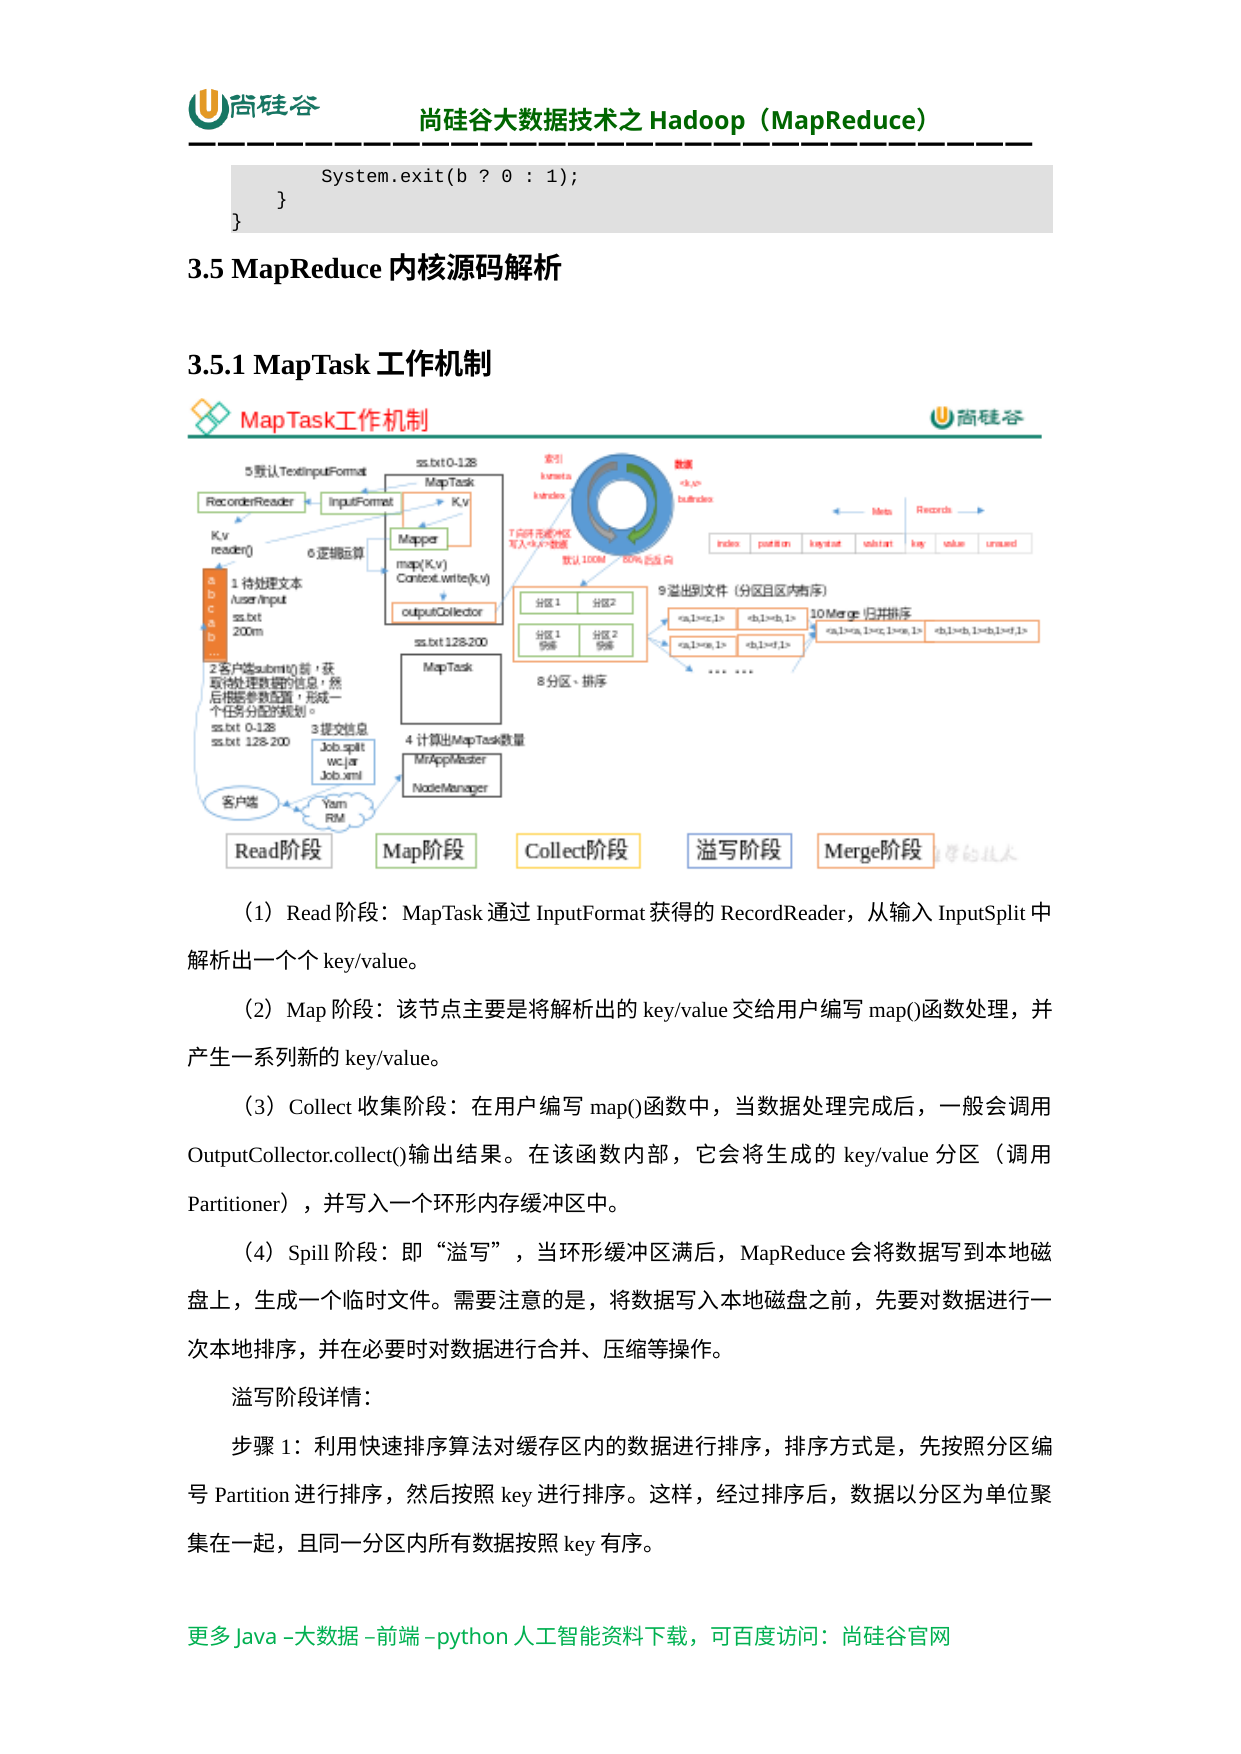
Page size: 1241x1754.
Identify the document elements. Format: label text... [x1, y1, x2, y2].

subtitle 3.5 MapReduce内核源码解析 [187, 233, 1053, 298]
text System.exit(b ? 0 : 1); [231, 165, 1053, 188]
text 步骤1：利用快速排序算法对缓存区内的数据进行排序，排序方式是，先按照分区编号Partition进行排序，然后按照key进行排序。这样，经过排序后，数据以分区为单位聚集在一起，且同一分区内所有数据按照key有序。 [187, 1428, 1053, 1558]
text 溢写阶段详情： [187, 1380, 1053, 1412]
text } [231, 211, 1053, 233]
text （3）Collect收集阶段：在用户编写map()函数中，当数据处理完成后，一般会调用OutputCollector.collect()输出结果。在该函数内部，它会将生成的key/value分区（调用Partitioner），并写入一个环形内存缓冲区中。 [187, 1088, 1053, 1218]
subtitle 3.5.1 MapTask工作机制 [187, 329, 1053, 394]
text （4）Spill阶段：即“溢写”，当环形缓冲区满后，MapReduce会将数据写到本地磁盘上，生成一个临时文件。需要注意的是，将数据写入本地磁盘之前，先要对数据进行一次本地排序，并在必要时对数据进行合并、压缩等操作。 [187, 1234, 1053, 1364]
text } [231, 188, 1053, 211]
text （1）Read阶段：MapTask通过InputFormat获得的RecordReader，从输入InputSplit中解析出一个个key/value。 [187, 894, 1053, 975]
text （2）Map阶段：该节点主要是将解析出的key/value交给用户编写map()函数处理，并产生一系列新的key/value。 [187, 991, 1053, 1072]
